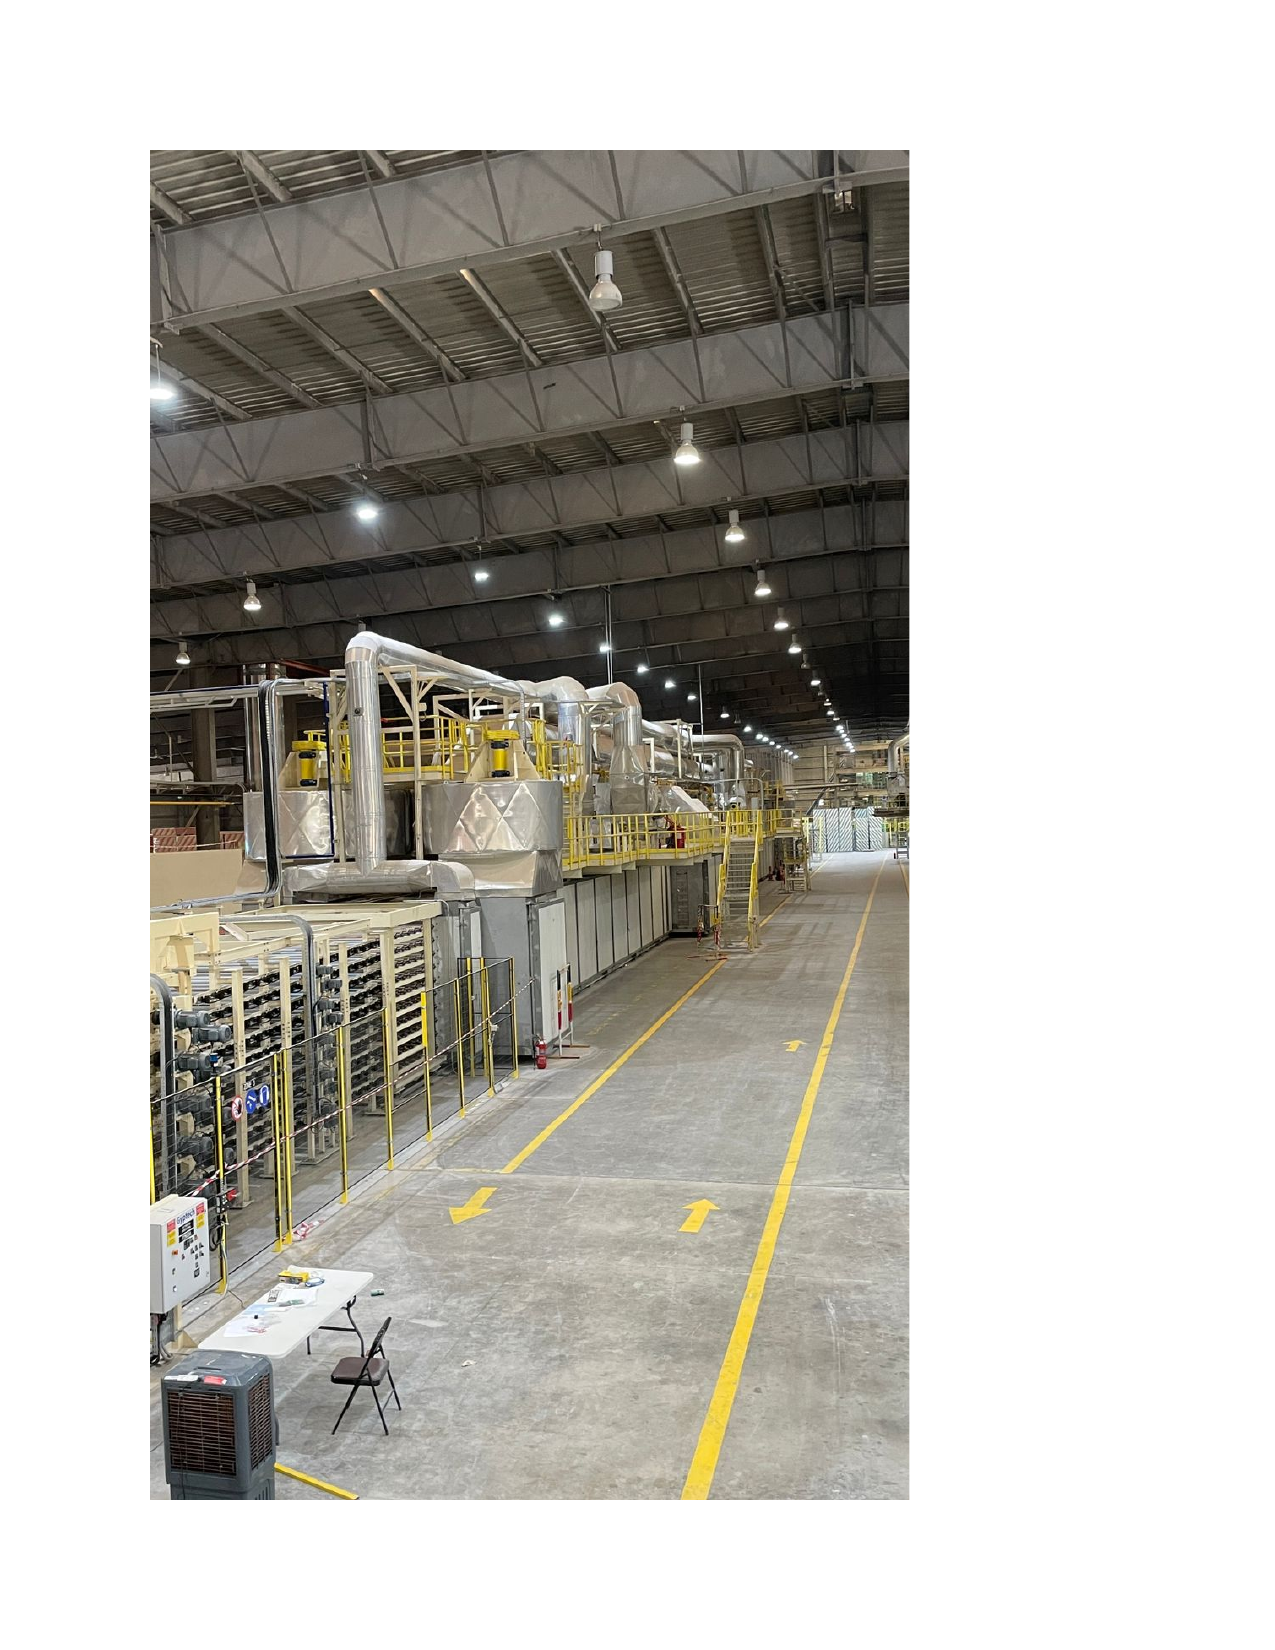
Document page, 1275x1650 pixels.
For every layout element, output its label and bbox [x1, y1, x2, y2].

picture [150, 150, 910, 1500]
